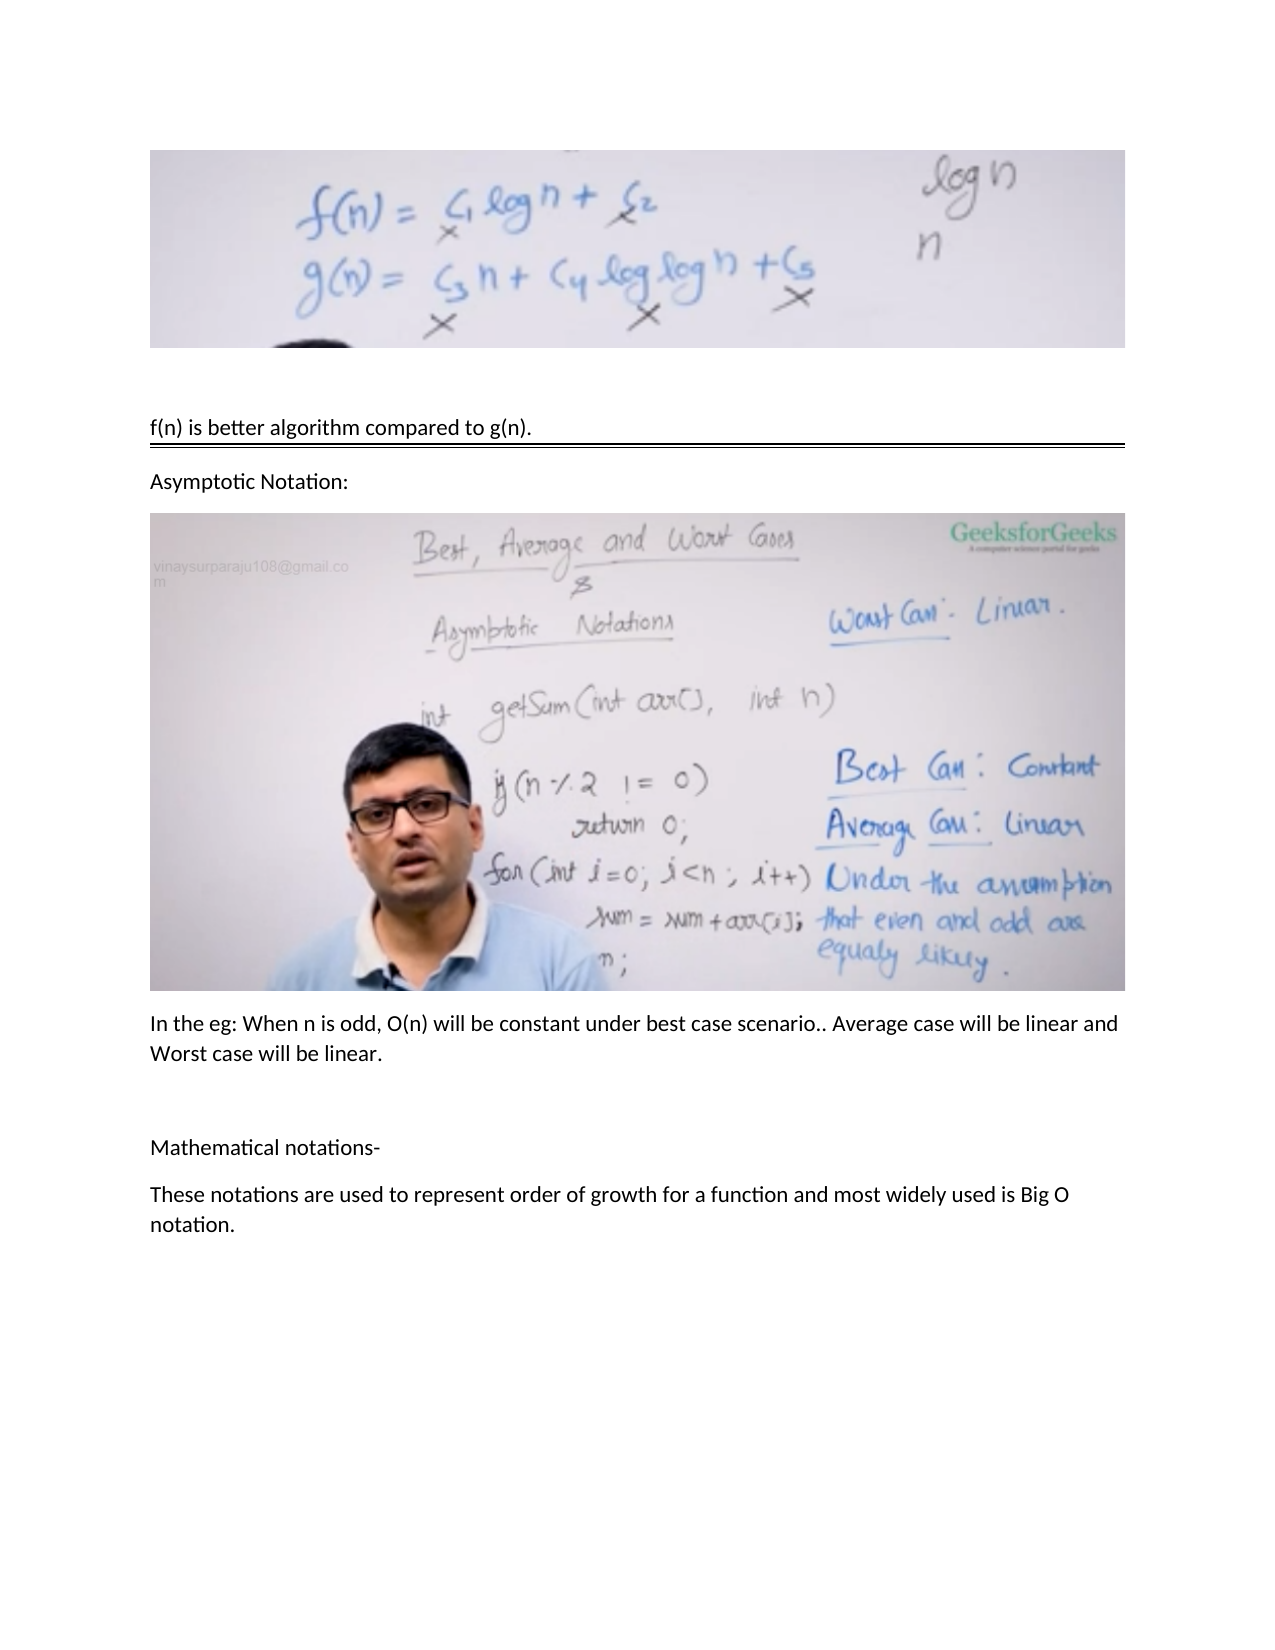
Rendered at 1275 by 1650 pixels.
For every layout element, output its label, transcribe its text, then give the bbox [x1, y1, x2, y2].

picture [150, 150, 1125, 348]
text These notations are used to represent order of growth for a function and most widely used is Big O notation. [150, 1180, 1125, 1238]
text f(n) is better algorithm compared to g(n). [150, 413, 1125, 443]
picture [150, 513, 1125, 991]
text Asymptotic Notation: [150, 467, 1125, 495]
text Mathematical notations- [150, 1133, 1125, 1161]
text In the eg: When n is odd, O(n) will be constant under best case scenario.. Average case will be linear and Worst case will be linear. [150, 1009, 1125, 1067]
